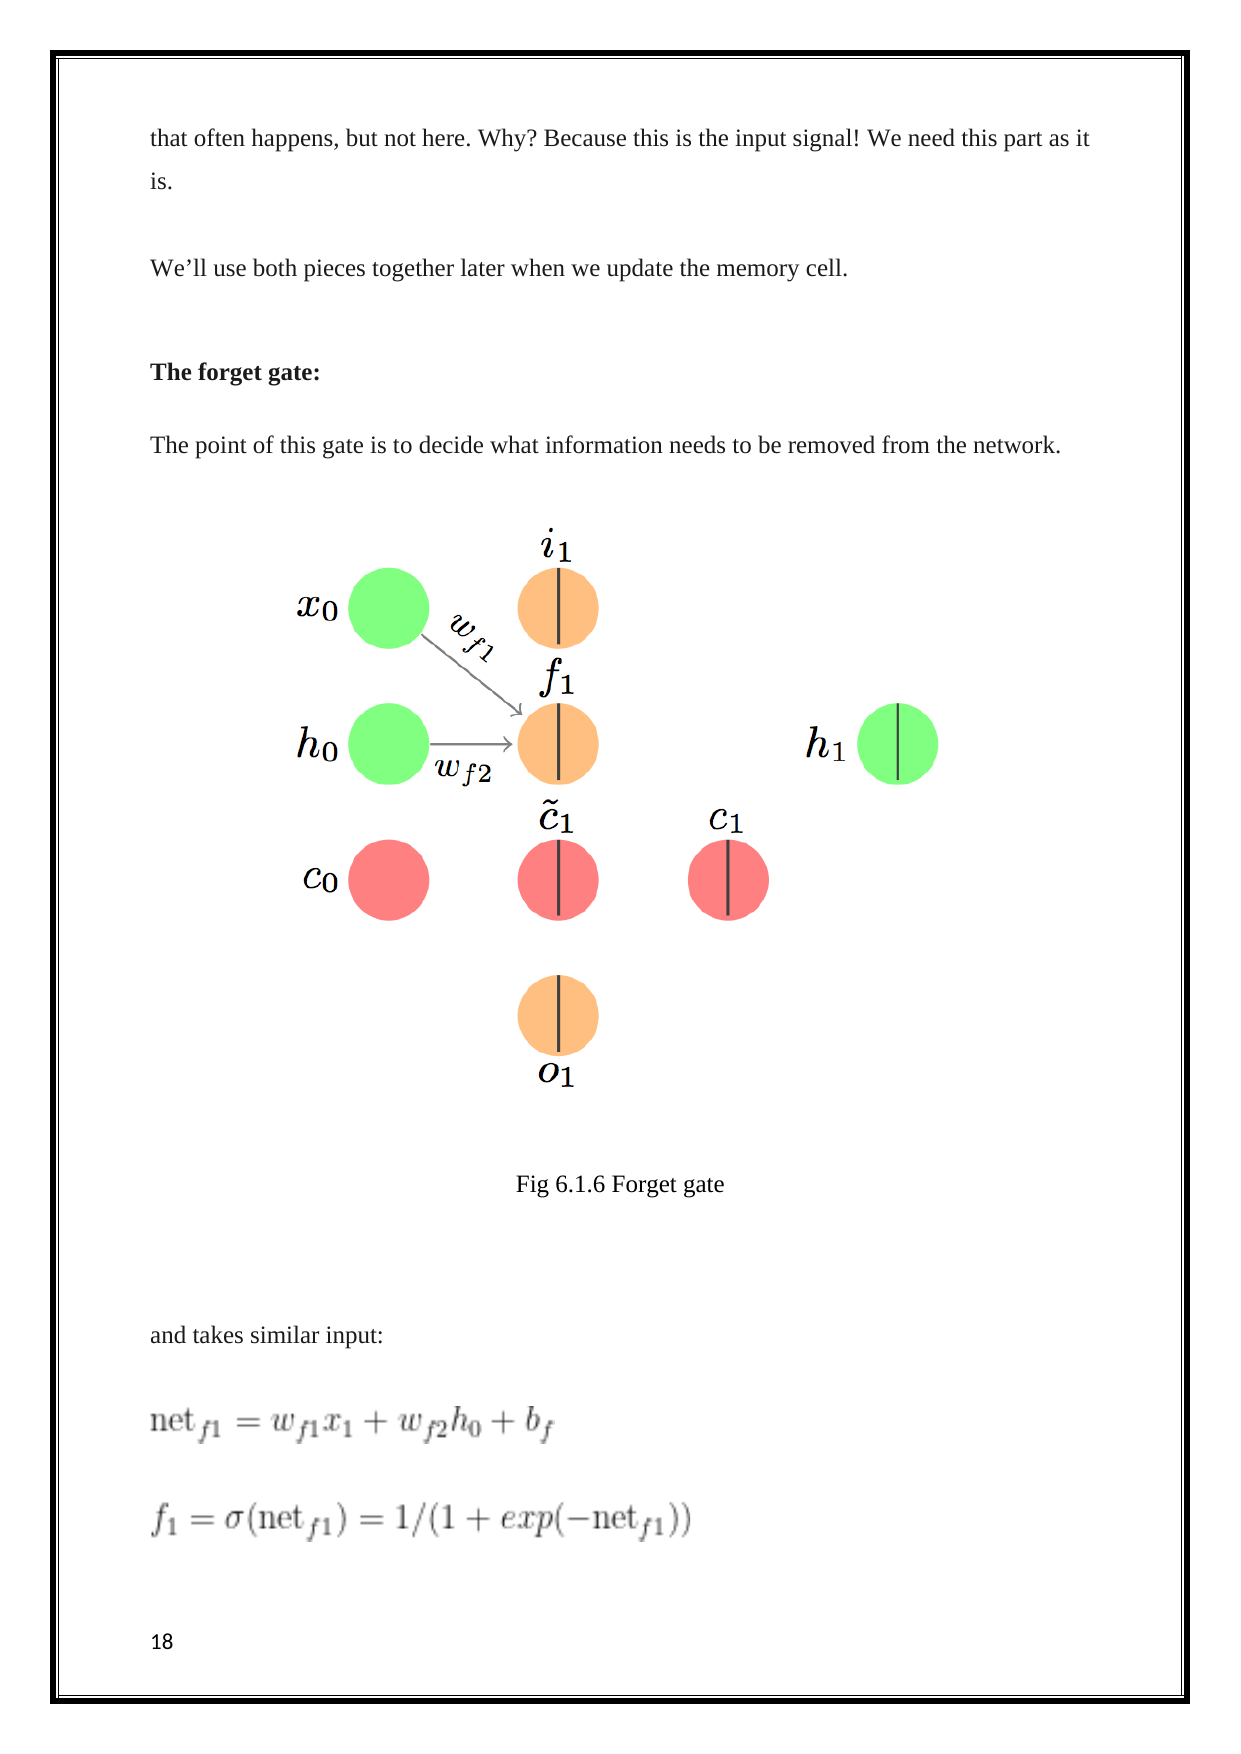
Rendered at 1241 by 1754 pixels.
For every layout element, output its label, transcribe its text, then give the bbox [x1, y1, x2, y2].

subtitle The forget gate: [150, 357, 1090, 385]
picture [150, 1406, 555, 1444]
text Fig 6.1.6 Forget gate [150, 1169, 1090, 1198]
text and takes similar input: [150, 1320, 1090, 1348]
text We’ll use both pieces together later when we update the memory cell. [150, 253, 1090, 281]
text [150, 123, 1090, 194]
picture [150, 1501, 691, 1542]
picture [272, 517, 968, 1111]
text The point of this gate is to decide what information needs to be removed from the network. [150, 430, 1090, 459]
